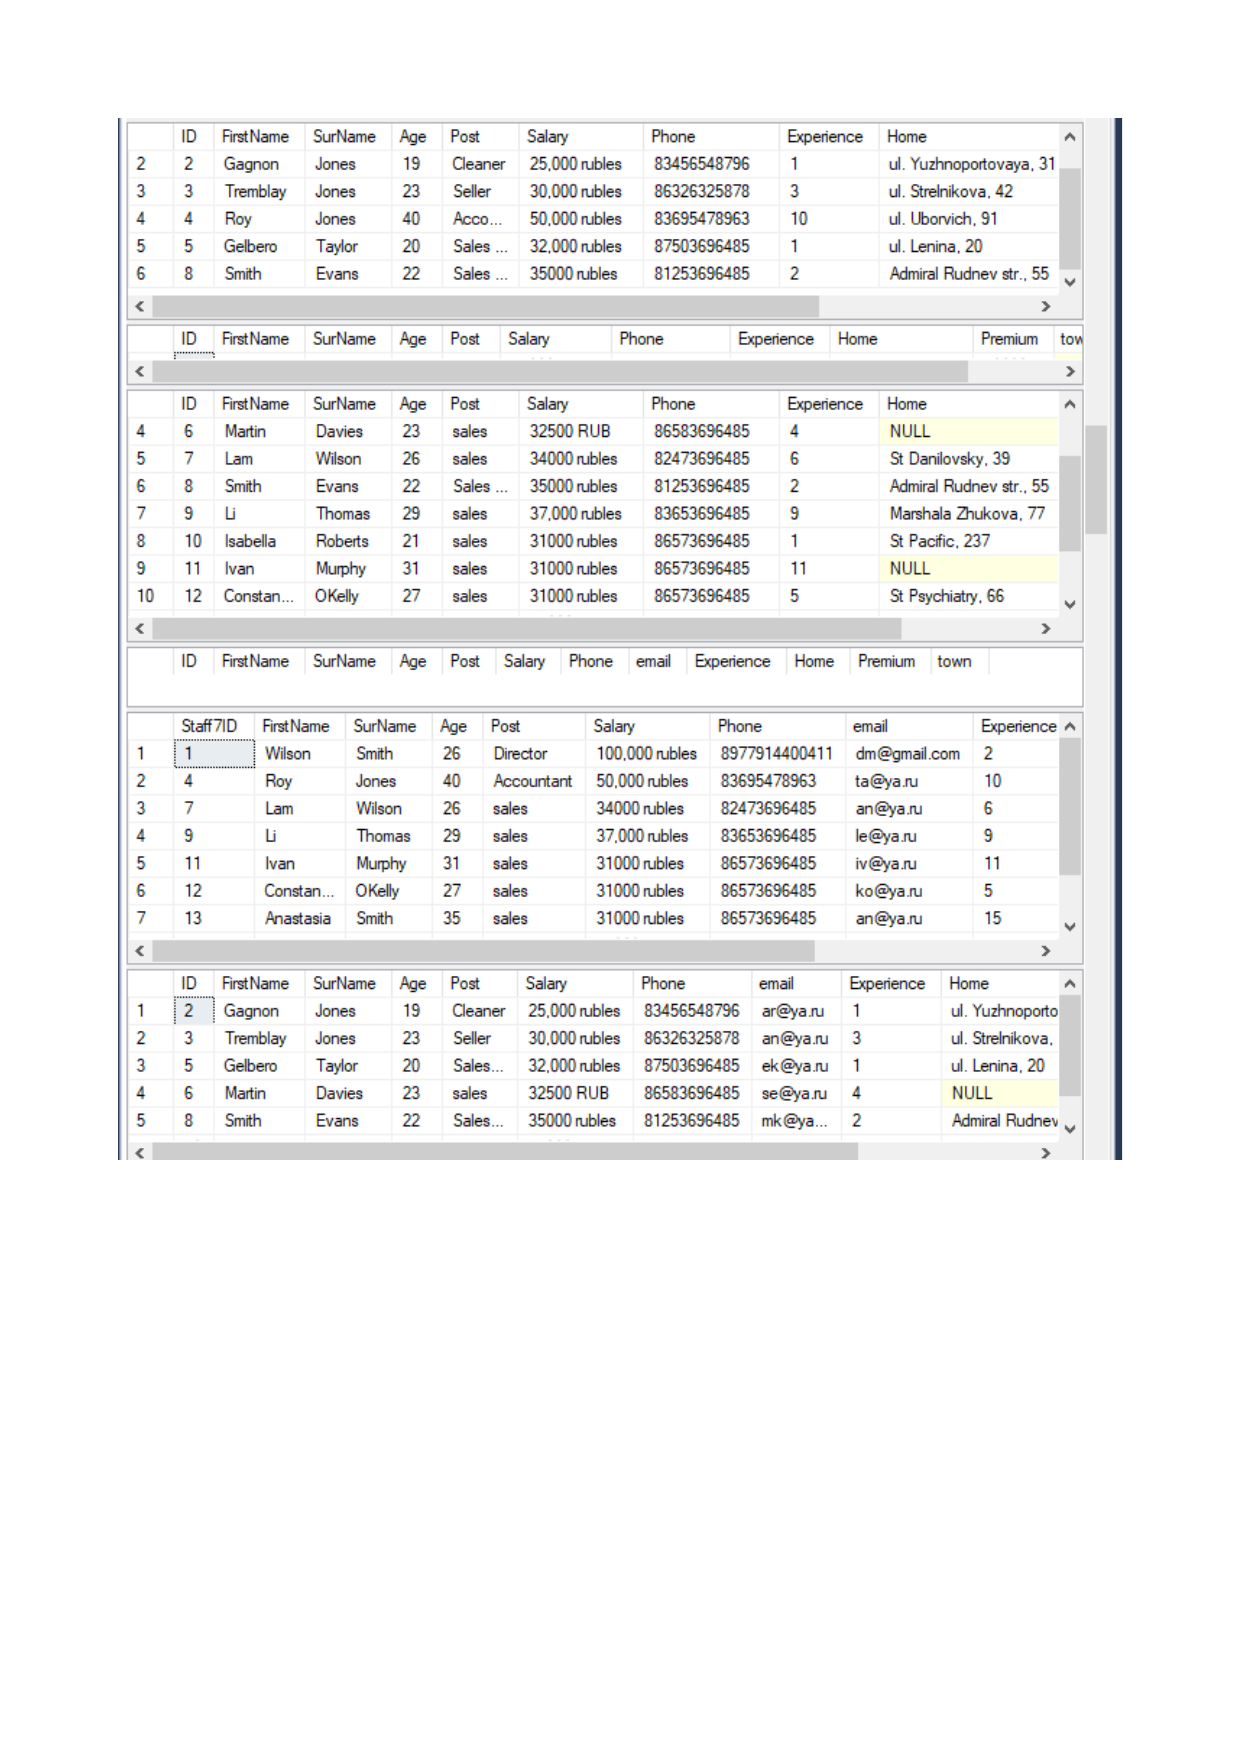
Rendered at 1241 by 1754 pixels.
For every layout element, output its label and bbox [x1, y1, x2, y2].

picture [118, 118, 1123, 1160]
